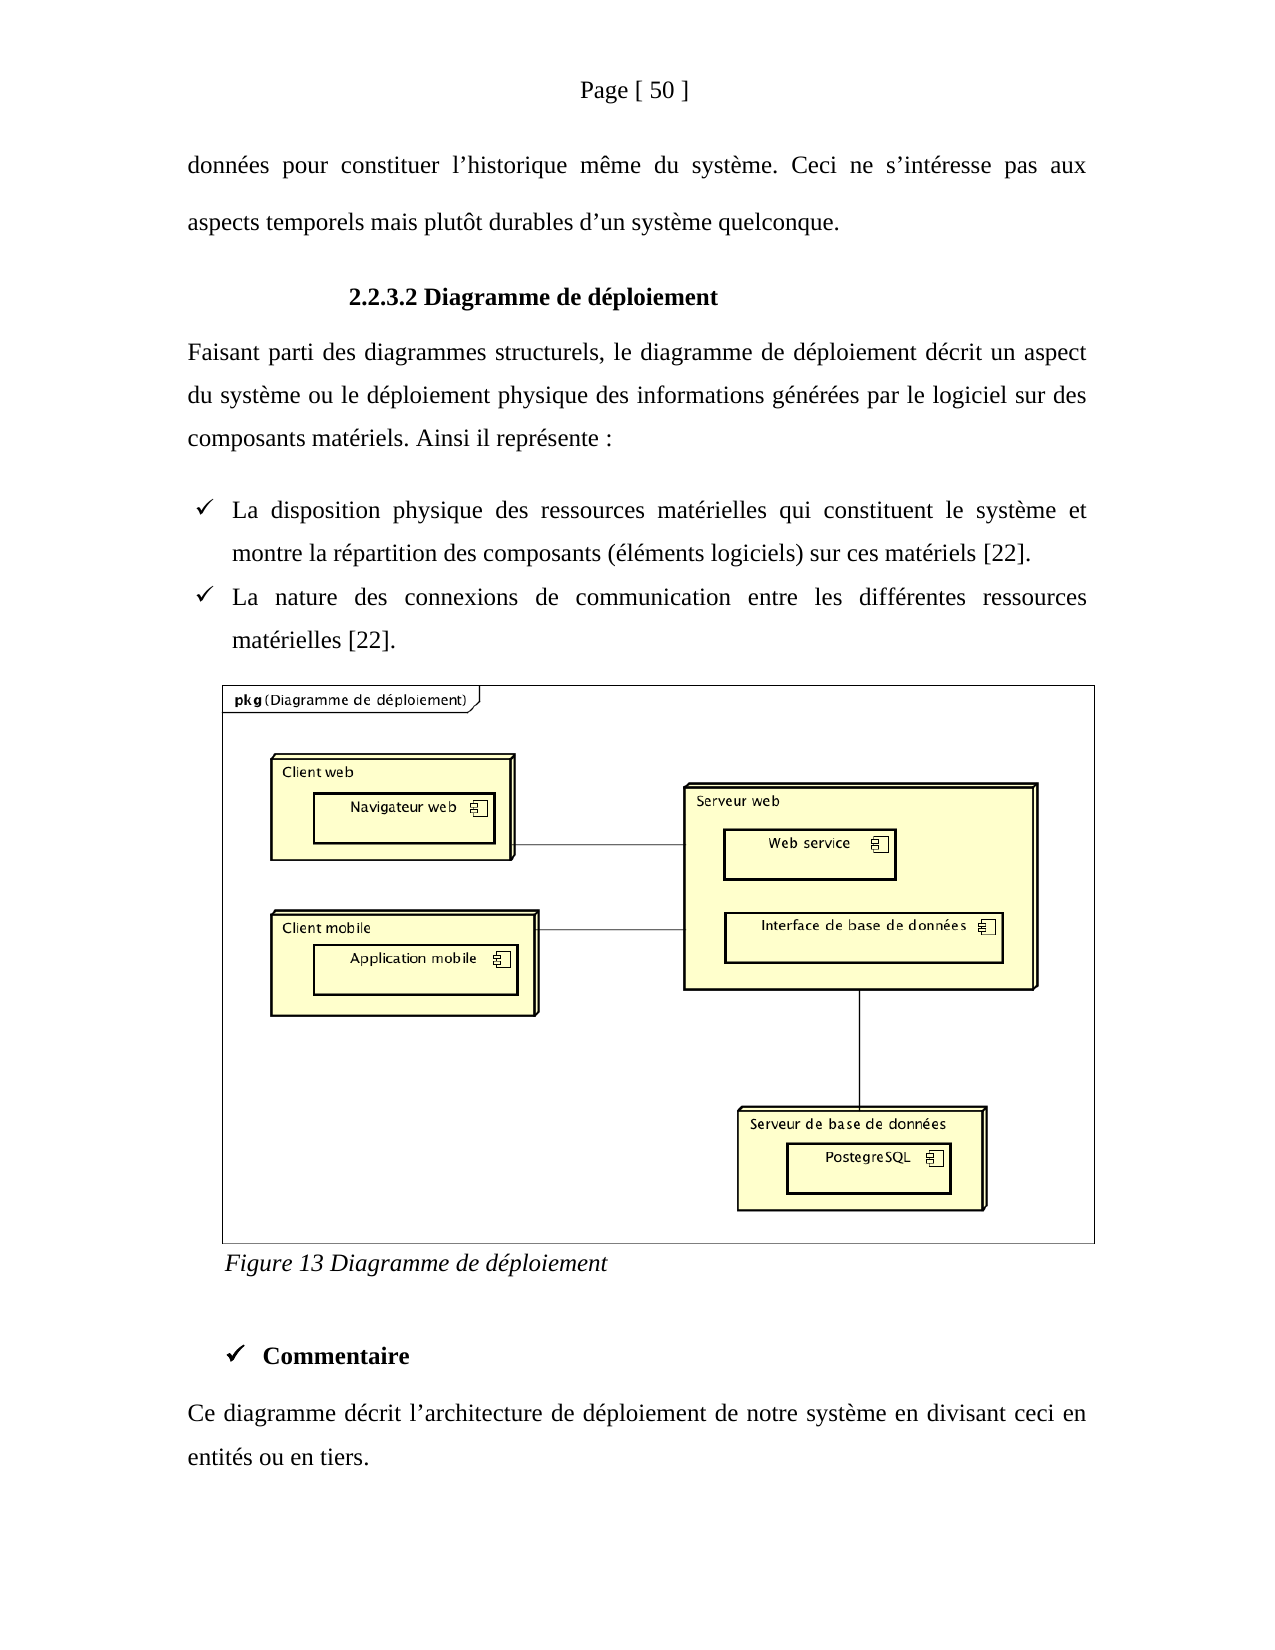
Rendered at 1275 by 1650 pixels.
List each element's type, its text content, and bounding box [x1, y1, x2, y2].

list Diagramme de déploiement [349, 282, 1087, 310]
list La nature des connexions de communication entre les différentes ressources matérielles . [194, 582, 1087, 653]
list La disposition physique des ressources matérielles qui constituent le système et montre la répartition des composants (éléments logiciels) sur ces matériels. [194, 495, 1087, 567]
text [187, 150, 1087, 236]
text Ce diagramme décrit l’architecture de déploiement de notre système en divisant ceci en entités ou en tiers. [187, 1398, 1087, 1470]
list Commentaire [225, 1341, 1087, 1370]
picture [210, 674, 1106, 1254]
text Faisant parti des diagrammes structurels, le diagramme de déploiement décrit un aspect du système ou le déploiement physique des informations générées par le logiciel sur des composants matériels. Ainsi il représente : [187, 337, 1087, 452]
